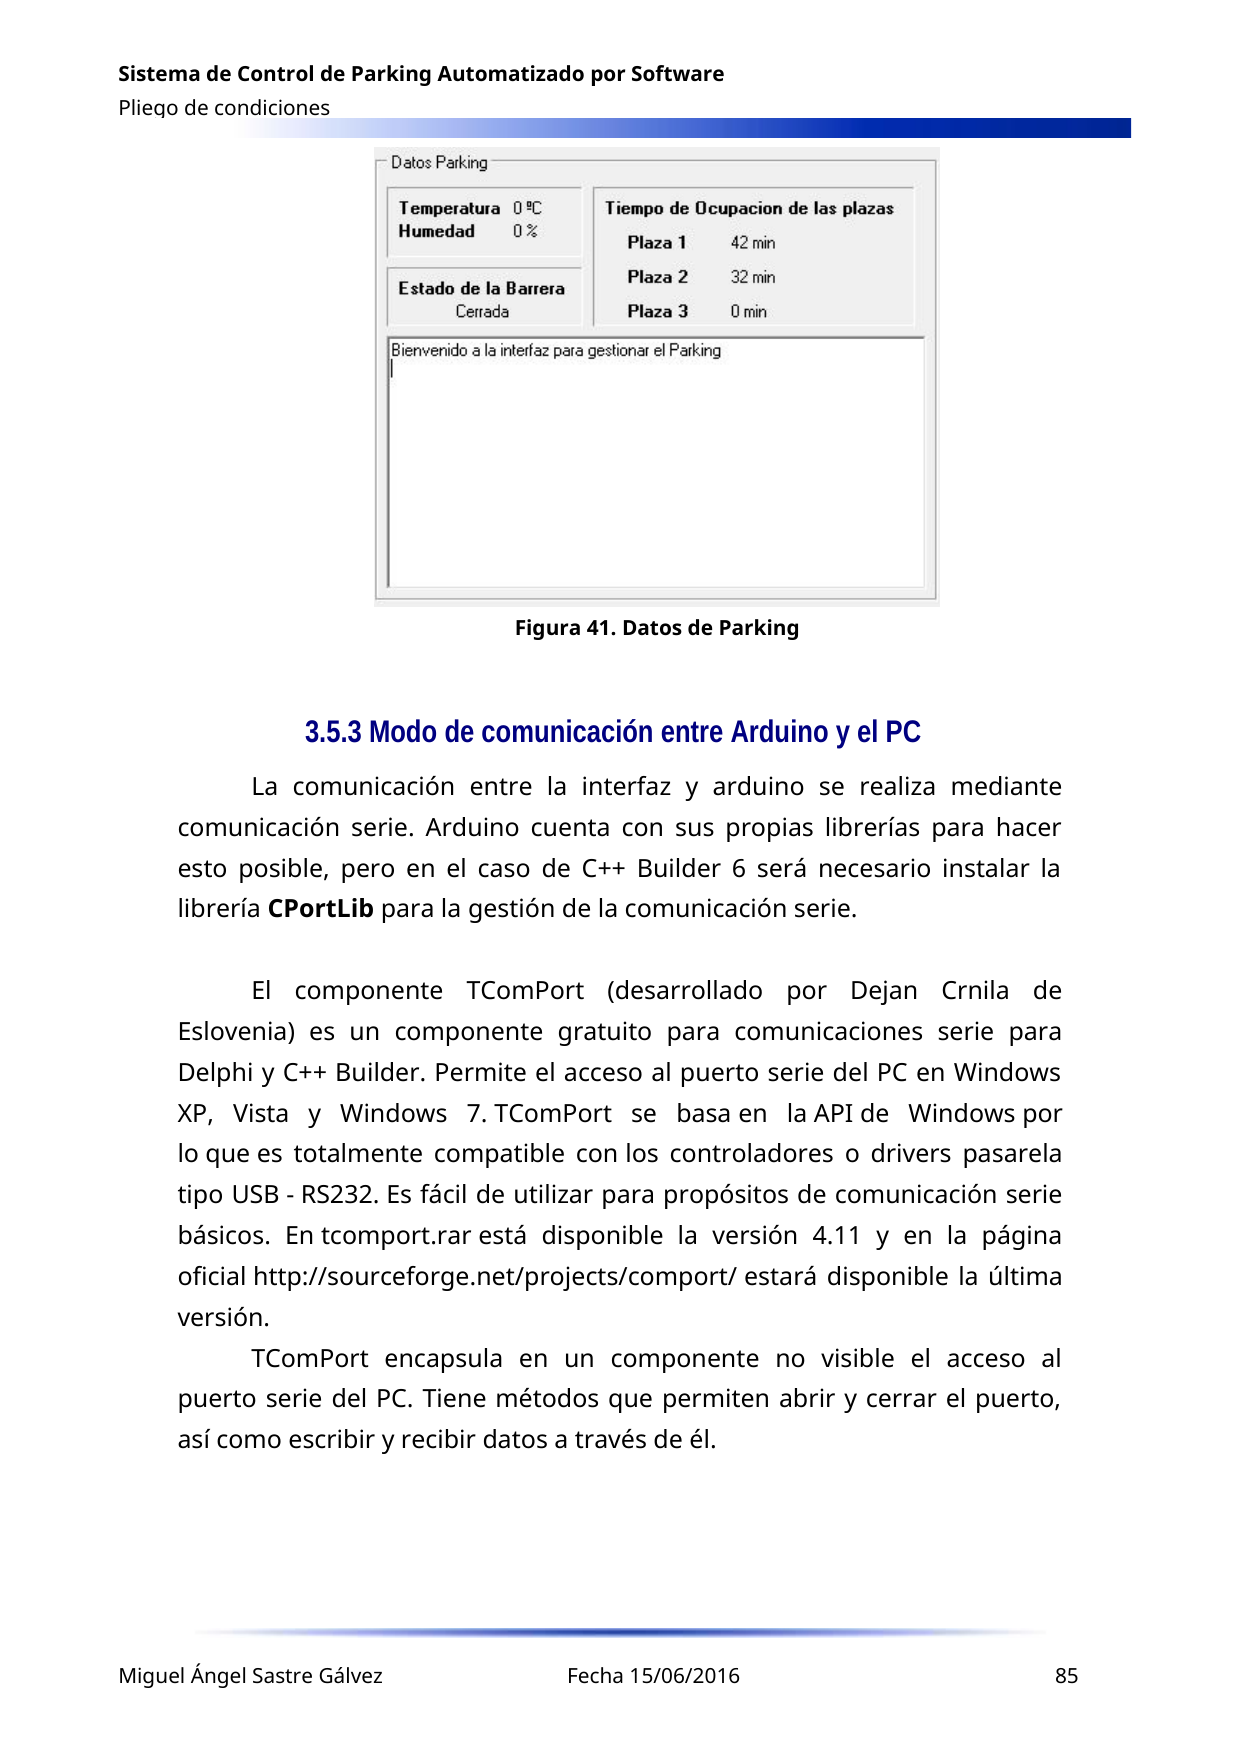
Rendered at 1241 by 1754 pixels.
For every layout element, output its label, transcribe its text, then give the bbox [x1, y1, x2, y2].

subtitle 3.5.3 Modo de comunicación entre Arduino y el PC [305, 713, 1063, 749]
picture [93, 118, 1130, 137]
picture [183, 1628, 1052, 1637]
text El componente TComPort (desarrollado por Dejan Crnila de Eslovenia) es un componente gratuito para comunicaciones serie para Delphi y C++ Builder. Permite el acceso al puerto serie del PC en Windows XP, Vista y Windows 7. TComPort se basa en la API de Windows por lo que es totalmente compatible con los controladores o drivers pasarela tipo USB - RS232. Es fácil de utilizar para propósitos de comunicación serie básicos. En tcomport.rar está disponible la versión 4.11 y en la página oficial http://sourceforge.net/projects/comport/ estará disponible la última versión. [177, 973, 1063, 1333]
text Figura 41. Datos de Parking [177, 613, 1063, 642]
picture [374, 147, 940, 607]
text TComPort encapsula en un componente no visible el acceso al puerto serie del PC. Tiene métodos que permiten abrir y cerrar el puerto, así como escribir y recibir datos a través de él. [177, 1340, 1063, 1456]
text La comunicación entre la interfaz y arduino se realiza mediante comunicación serie. Arduino cuenta con sus propias librerías para hacer esto posible, pero en el caso de C++ Builder 6 será necesario instalar la librería CPortLib para la gestión de la comunicación serie. [177, 768, 1063, 925]
